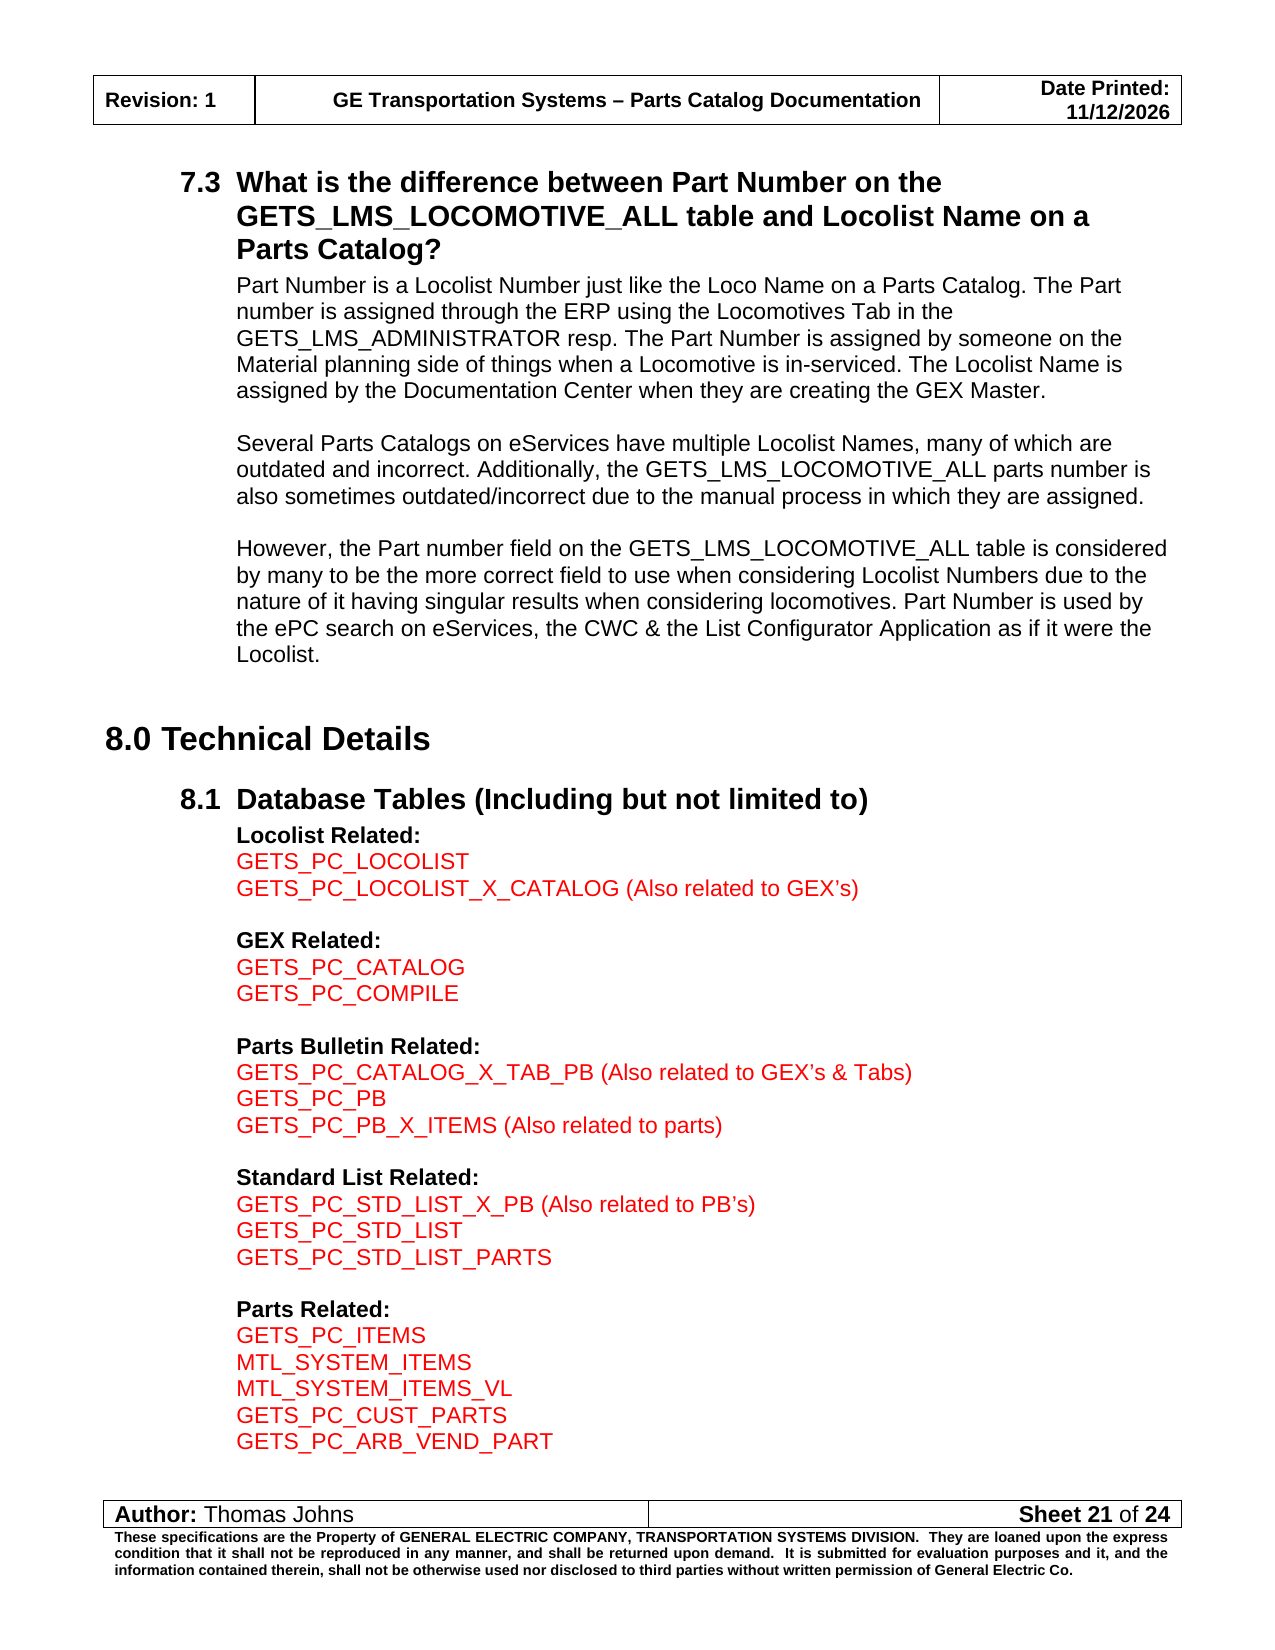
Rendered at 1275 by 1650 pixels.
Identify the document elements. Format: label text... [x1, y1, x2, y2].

text Parts Related: [236, 1296, 1170, 1322]
text GETS_PC_PB_X_ITEMS (Also related to parts) [236, 1112, 1170, 1138]
text GETS_PC_ITEMS MTL_SYSTEM_ITEMS MTL_SYSTEM_ITEMS_VL [236, 1322, 1170, 1402]
text GETS_PC_LOCOLIST_X_CATALOG (Also related to GEX’s) [236, 874, 1170, 901]
text GETS_PC_STD_LIST [236, 1217, 1170, 1243]
text GEX Related: [236, 927, 1170, 953]
text GETS_PC_STD_LIST_X_PB (Also related to PB’s) [236, 1191, 1170, 1217]
subtitle What is the difference between Part Number on the GETS_LMS_LOCOMOTIVE_ALL table and Locolist Name on a Parts Catalog? [180, 165, 1170, 266]
text GETS_PC_PB [236, 1085, 1170, 1112]
text GETS_PC_COMPILE [236, 980, 1170, 1006]
text Several Parts Catalogs on eServices have multiple Locolist Names, many of which are outdated and incorrect. Additionally, the GETS_LMS_LOCOMOTIVE_ALL parts number is also sometimes outdated/incorrect due to the manual process in which they are assigned. [236, 430, 1170, 509]
text GETS_PC_CATALOG [236, 953, 1170, 980]
text However, the Part number field on the GETS_LMS_LOCOMOTIVE_ALL table is considered by many to be the more correct field to use when considering Locolist Numbers due to the nature of it having singular results when considering locomotives. Part Number is used by the ePC search on eServices, the CWC & the List Configurator Application as if it were the Locolist. [236, 535, 1170, 667]
text GETS_PC_STD_LIST_PARTS [236, 1243, 1170, 1270]
text GETS_PC_LOCOLIST [236, 848, 1170, 874]
text Standard List Related: [236, 1164, 1170, 1191]
text Part Number is a Locolist Number just like the Loco Name on a Parts Catalog. The Part number is assigned through the ERP using the Locomotives Tab in the GETS_LMS_ADMINISTRATOR resp. The Part Number is assigned by someone on the Material planning side of things when a Locomotive is in-serviced. The Locolist Name is assigned by the Documentation Center when they are creating the GEX Master. [236, 272, 1170, 404]
text Parts Bulletin Related: [236, 1033, 1170, 1059]
subtitle Technical Details [105, 718, 1170, 757]
text GETS_PC_CUST_PARTS GETS_PC_ARB_VEND_PART [236, 1402, 1170, 1454]
text Locolist Related: [236, 822, 1170, 848]
subtitle Database Tables (Including but not limited to) [180, 782, 1170, 816]
text GETS_PC_CATALOG_X_TAB_PB (Also related to GEX’s & Tabs) [236, 1059, 1170, 1085]
